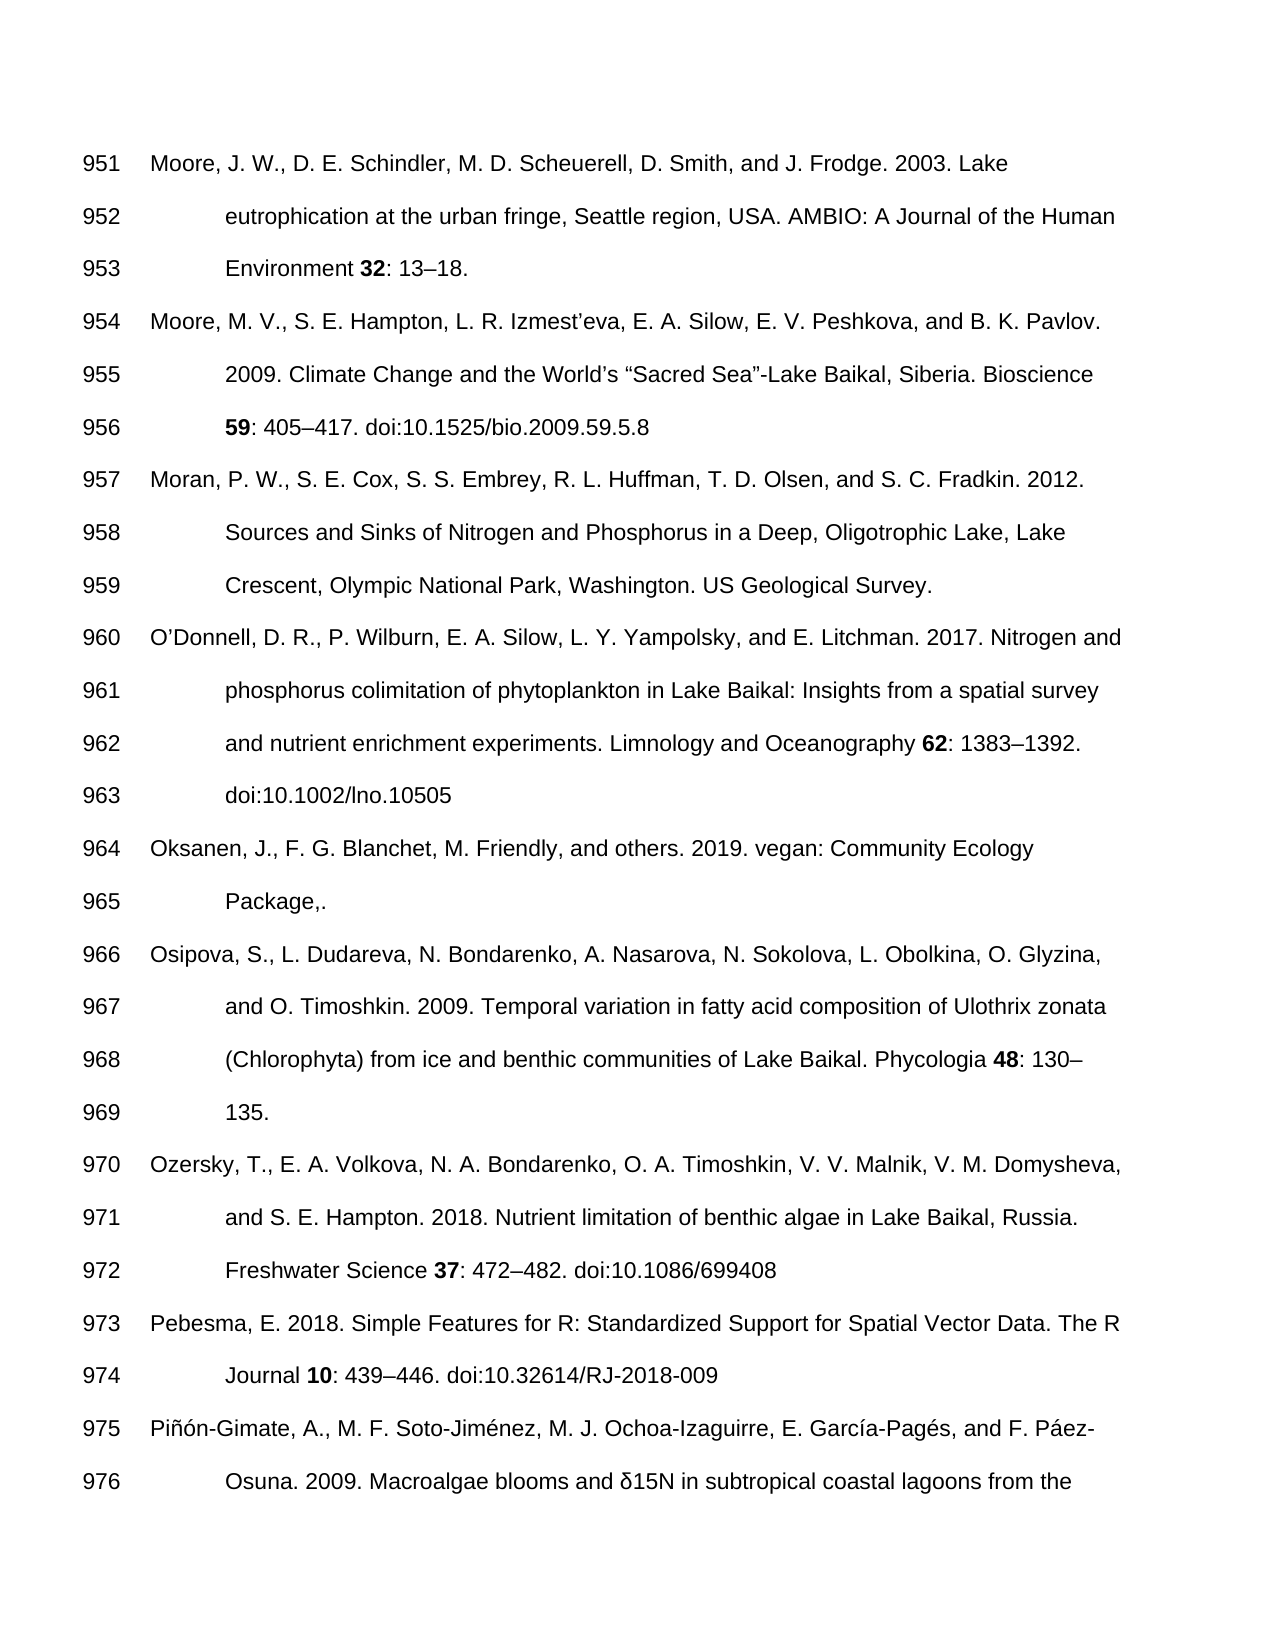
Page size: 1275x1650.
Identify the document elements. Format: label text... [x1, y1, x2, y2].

text O’Donnell, D. R., P. Wilburn, E. A. Silow, L. Y. Yampolsky, and E. Litchman. 2017. Nitrogen and phosphorus colimitation of phytoplankton in Lake Baikal: Insights from a spatial survey and nutrient enrichment experiments. Limnology and Oceanography 62: 1383–1392. doi:10.1002/lno.10505 [150, 624, 1125, 809]
text Moran, P. W., S. E. Cox, S. S. Embrey, R. L. Huffman, T. D. Olsen, and S. C. Fradkin. 2012. Sources and Sinks of Nitrogen and Phosphorus in a Deep, Oligotrophic Lake, Lake Crescent, Olympic National Park, Washington. US Geological Survey. [150, 466, 1125, 598]
text Moore, M. V., S. E. Hampton, L. R. Izmest’eva, E. A. Silow, E. V. Peshkova, and B. K. Pavlov. 2009. Climate Change and the World’s “Sacred Sea”-Lake Baikal, Siberia. Bioscience 59: 405–417. doi:10.1525/bio.2009.59.5.8 [150, 308, 1125, 440]
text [150, 1415, 1125, 1494]
text Oksanen, J., F. G. Blanchet, M. Friendly, and others. 2019. vegan: Community Ecology Package,. [150, 835, 1125, 914]
text Osipova, S., L. Dudareva, N. Bondarenko, A. Nasarova, N. Sokolova, L. Obolkina, O. Glyzina, and O. Timoshkin. 2009. Temporal variation in fatty acid composition of Ulothrix zonata (Chlorophyta) from ice and benthic communities of Lake Baikal. Phycologia 48: 130–135. [150, 941, 1125, 1125]
text Ozersky, T., E. A. Volkova, N. A. Bondarenko, O. A. Timoshkin, V. V. Malnik, V. M. Domysheva, and S. E. Hampton. 2018. Nutrient limitation of benthic algae in Lake Baikal, Russia. Freshwater Science 37: 472–482. doi:10.1086/699408 [150, 1151, 1125, 1283]
text Moore, J. W., D. E. Schindler, M. D. Scheuerell, D. Smith, and J. Frodge. 2003. Lake eutrophication at the urban fringe, Seattle region, USA. AMBIO: A Journal of the Human Environment 32: 13–18. [150, 150, 1125, 282]
text Pebesma, E. 2018. Simple Features for R: Standardized Support for Spatial Vector Data. The R Journal 10: 439–446. doi:10.32614/RJ-2018-009 [150, 1309, 1125, 1389]
